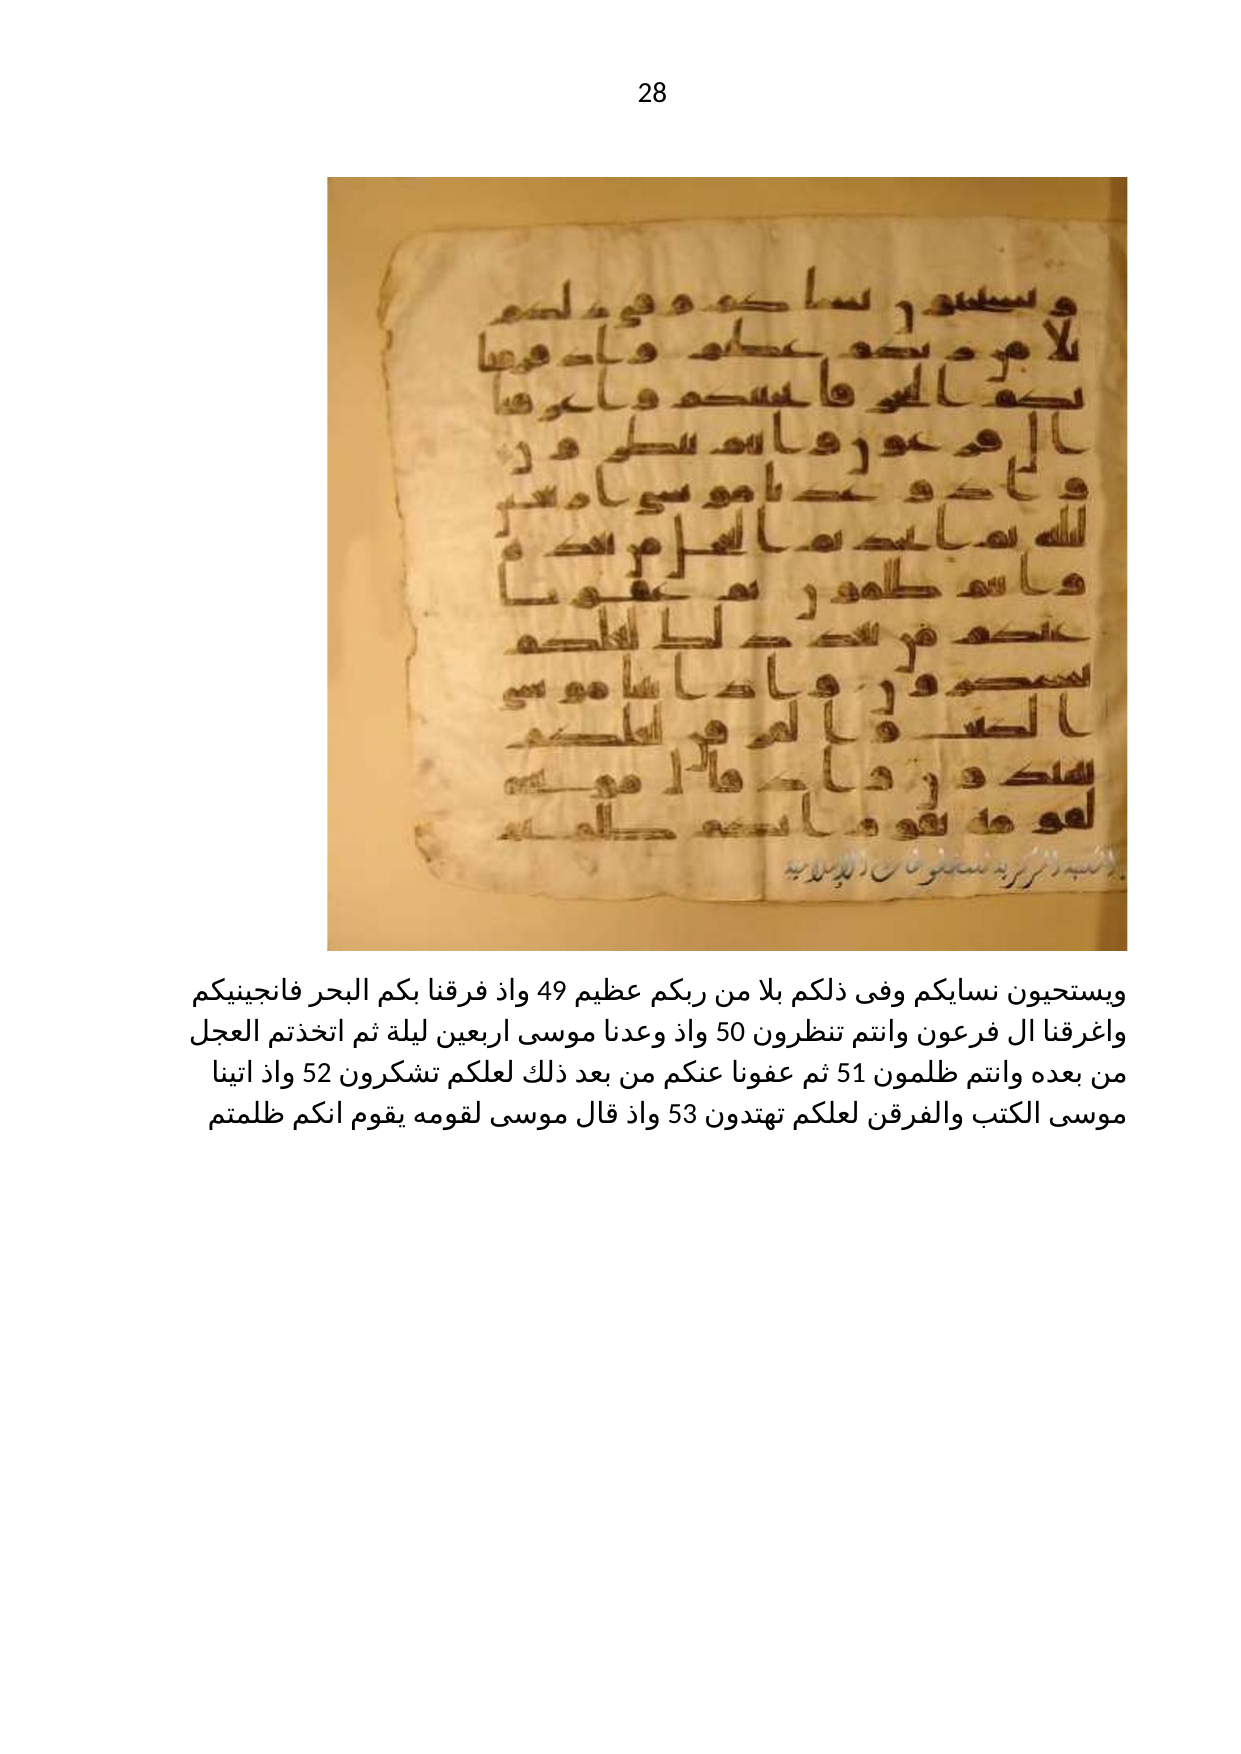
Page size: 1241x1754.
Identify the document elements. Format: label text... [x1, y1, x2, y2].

picture [327, 177, 1128, 951]
text ويستحيون نسايكم وفى ذلكم بلا من ربكم عظيم 49 واذ فرقنا بكم البحر فانجينيكم واغرقنا ال فرعون وانتم تنظرون 50 واذ وعدنا موسى اربعين ليلة ثم اتخذتم العجل من بعده وانتم ظلمون 51 ثم عفونا عنكم من بعد ذلك لعلكم تشكرون 52 واذ اتينا موسى الكتب والفرقن لعلكم تهتدون 53 واذ قال موسى لقومه يقوم انكم ظلمتم [177, 972, 1128, 1131]
